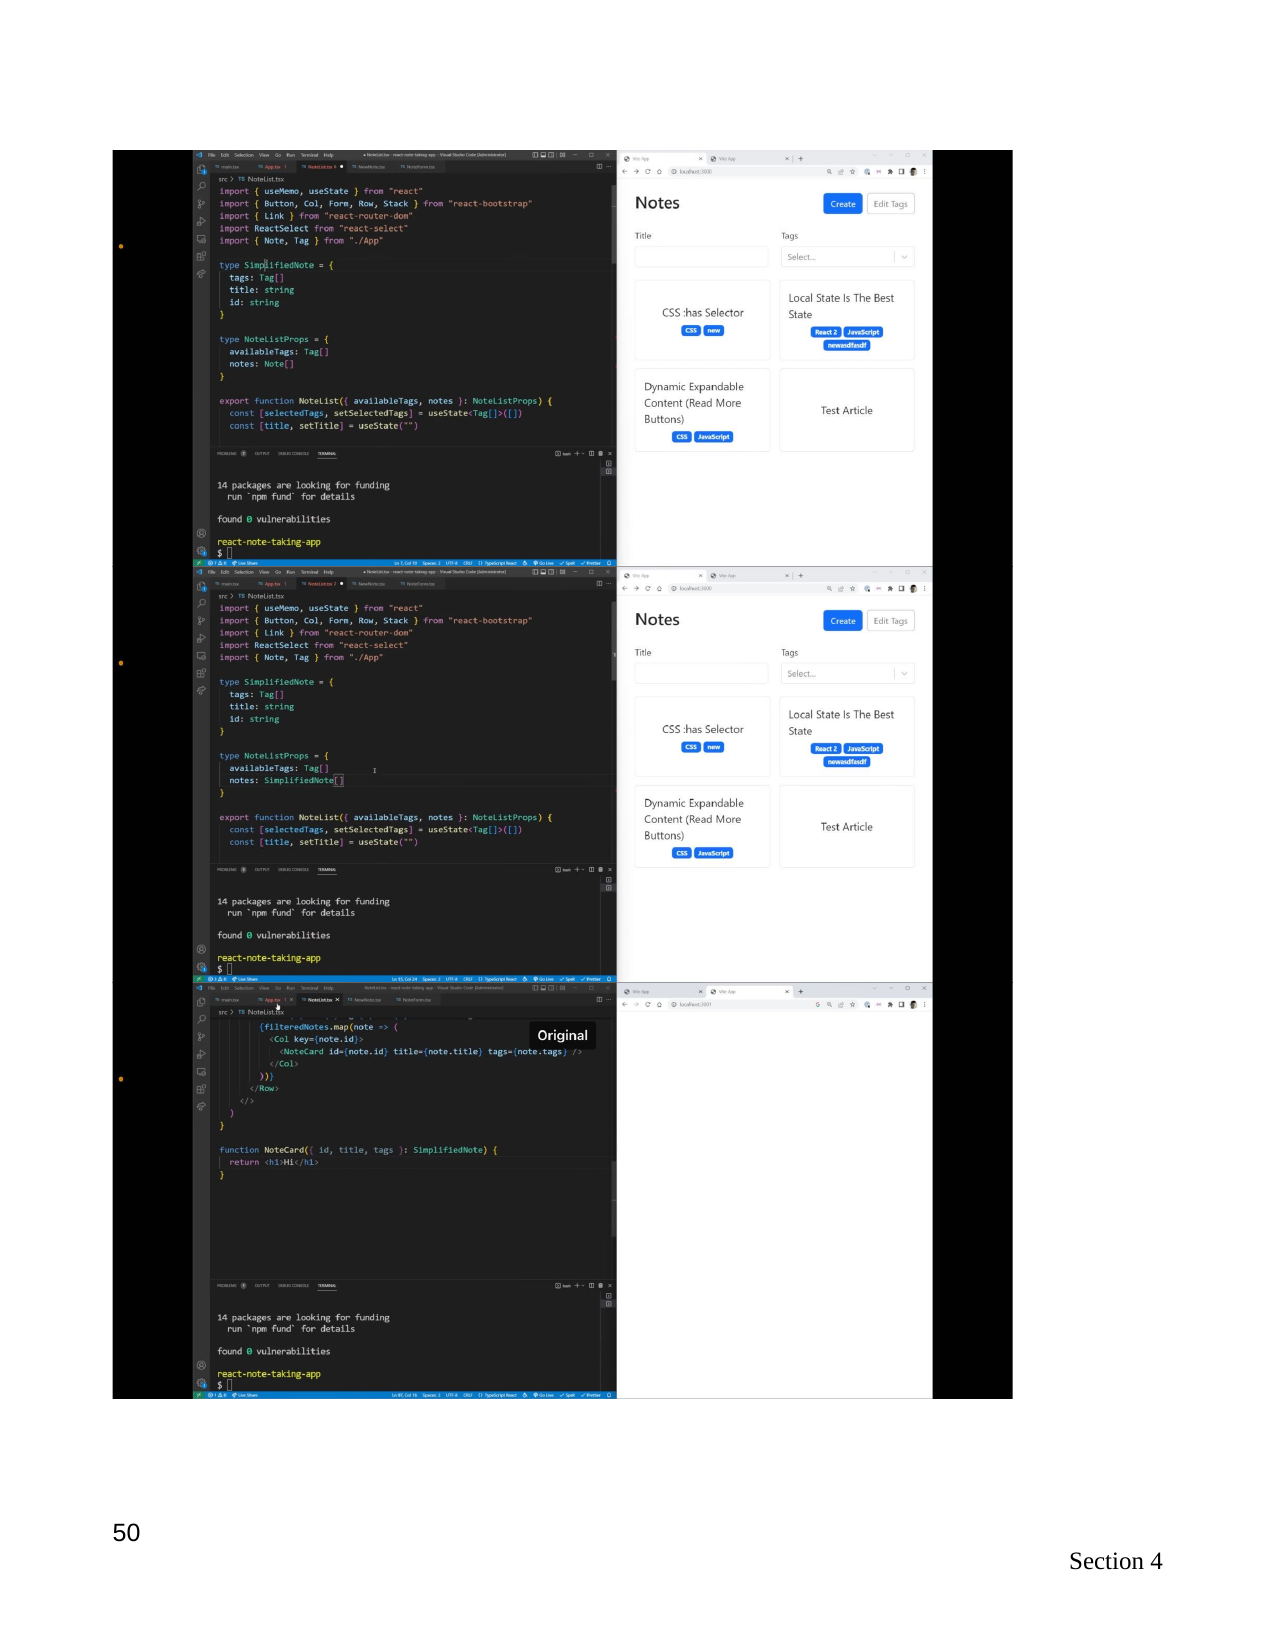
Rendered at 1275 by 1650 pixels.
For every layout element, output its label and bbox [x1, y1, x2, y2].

picture [112, 150, 1013, 1399]
